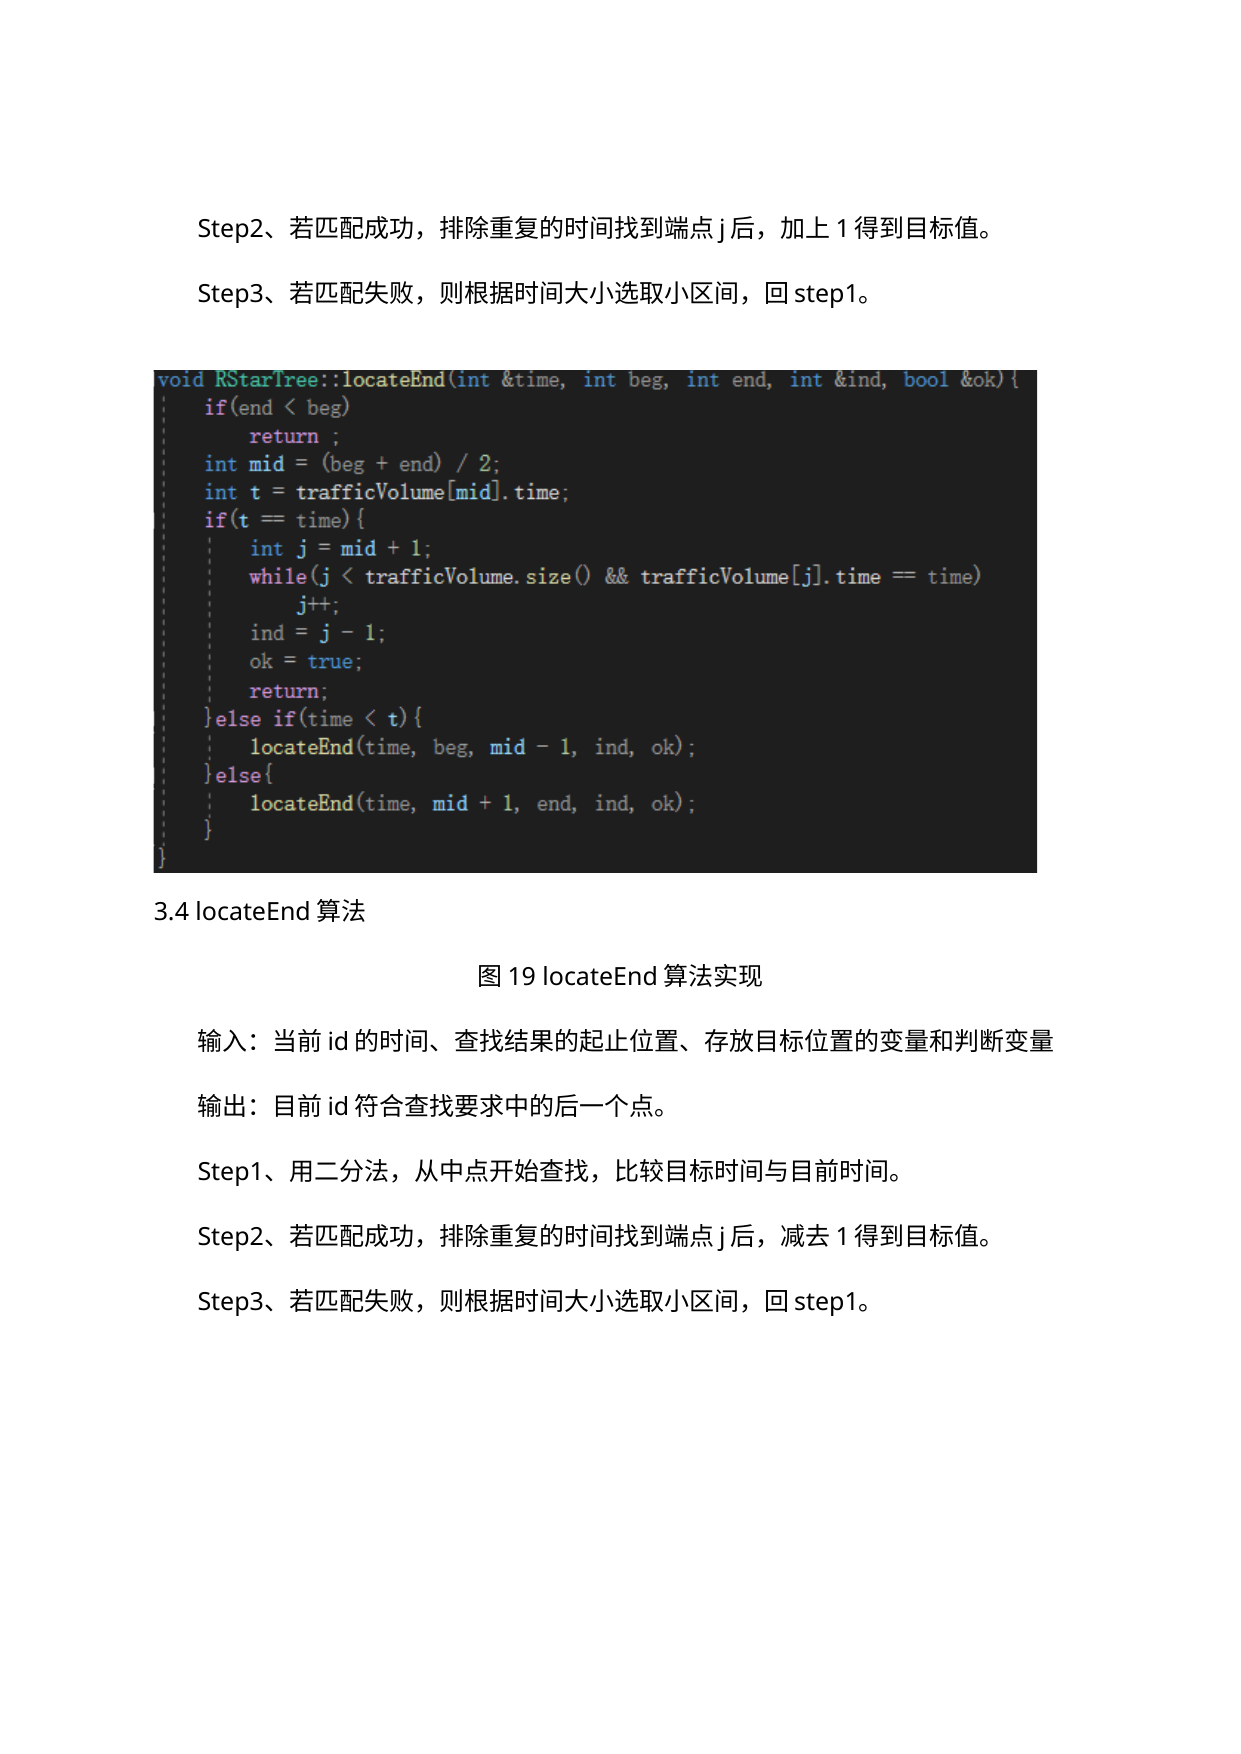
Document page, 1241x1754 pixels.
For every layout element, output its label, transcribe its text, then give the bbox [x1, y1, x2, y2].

text Step3、若匹配失败，则根据时间大小选取小区间，回step1。 [153, 259, 1087, 324]
text 图19 locateEnd算法实现 [153, 942, 1087, 1007]
picture [153, 370, 1038, 873]
text 输入：当前id的时间、查找结果的起止位置、存放目标位置的变量和判断变量 [153, 1007, 1087, 1072]
text 输出：目前id符合查找要求中的后一个点。 [153, 1072, 1087, 1137]
text Step3、若匹配失败，则根据时间大小选取小区间，回step1。 [153, 1267, 1087, 1332]
text Step2、若匹配成功，排除重复的时间找到端点j后，减去1得到目标值。 [153, 1202, 1087, 1267]
text Step1、用二分法，从中点开始查找，比较目标时间与目前时间。 [153, 1137, 1087, 1202]
text Step2、若匹配成功，排除重复的时间找到端点j后，加上1得到目标值。 [153, 194, 1087, 259]
